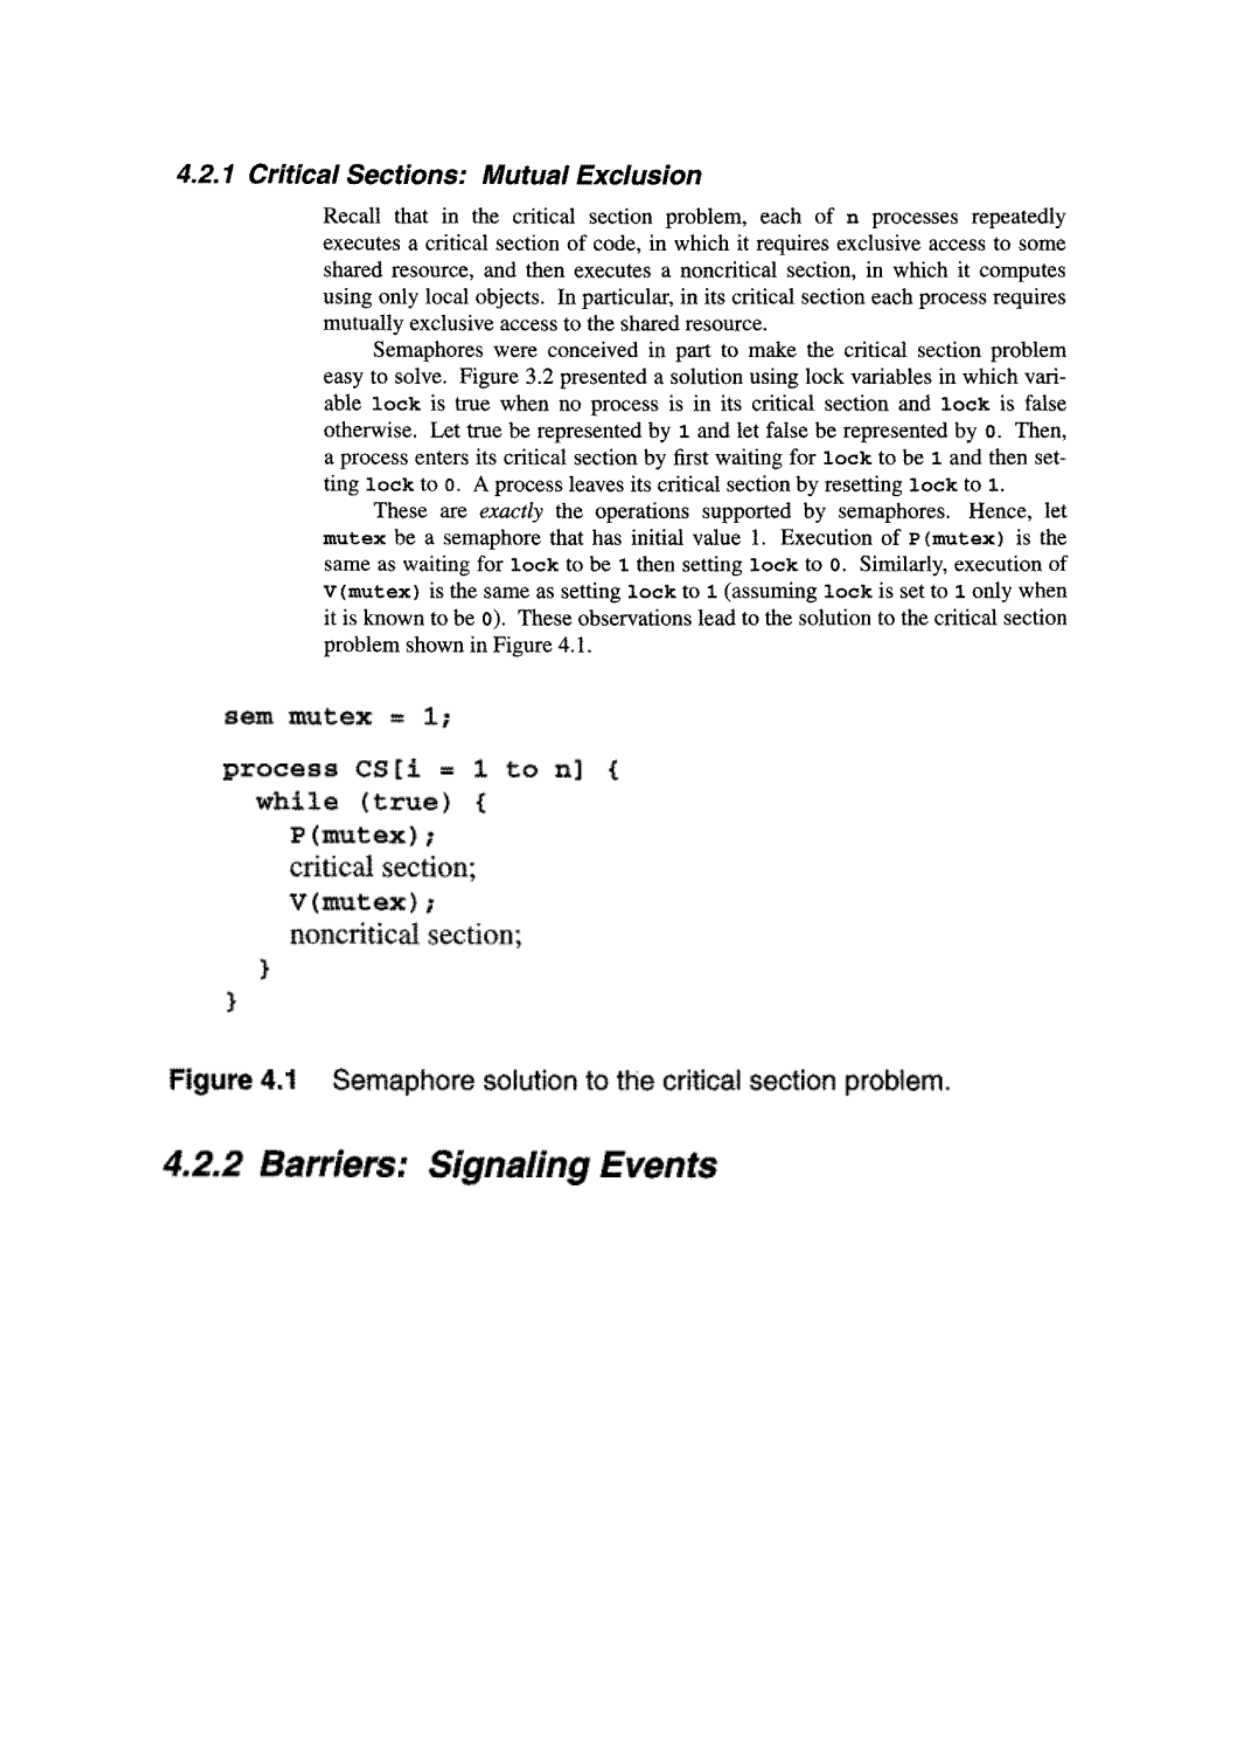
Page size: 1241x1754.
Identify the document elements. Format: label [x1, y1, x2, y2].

picture [150, 677, 1033, 1118]
picture [150, 1136, 794, 1192]
picture [150, 150, 1091, 675]
